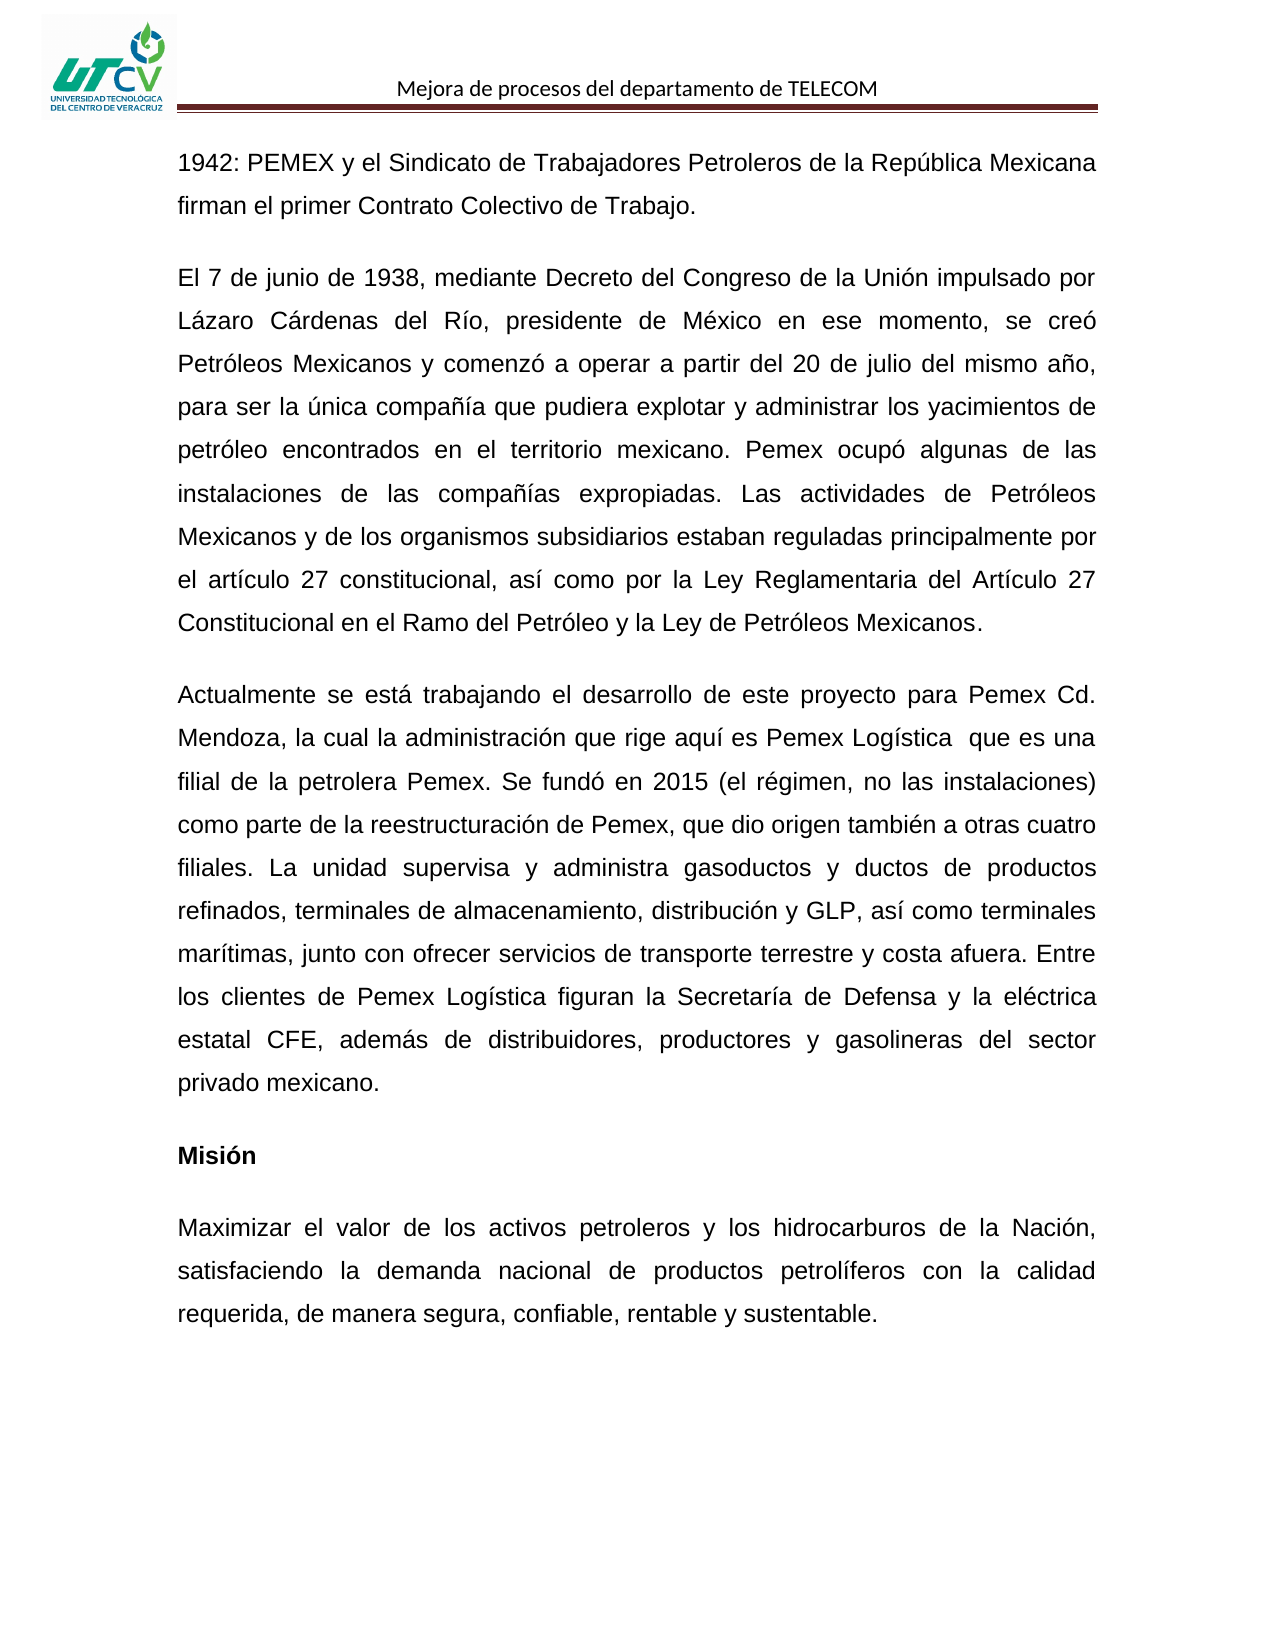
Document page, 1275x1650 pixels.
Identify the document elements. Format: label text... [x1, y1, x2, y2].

text Misión [177, 1141, 1098, 1169]
text Maximizar el valor de los activos petroleros y los hidrocarburos de la Nación, satisfaciendo la demanda nacional de productos petrolíferos con la calidad requerida, de manera segura, confiable, rentable y sustentable. [177, 1213, 1098, 1328]
text Actualmente se está trabajando el desarrollo de este proyecto para Pemex Cd. Mendoza, la cual la administración que rige aquí es Pemex Logística que es una filial de la petrolera Pemex. Se fundó en 2015 (el régimen, no las instalaciones) como parte de la reestructuración de Pemex, que dio origen también a otras cuatro filiales. La unidad supervisa y administra gasoductos y ductos de productos refinados, terminales de almacenamiento, distribución y GLP, así como terminales marítimas, junto con ofrecer servicios de transporte terrestre y costa afuera. Entre los clientes de Pemex Logística figuran la Secretaría de Defensa y la eléctrica estatal CFE, además de distribuidores, productores y gasolineras del sector privado mexicano. [177, 680, 1098, 1097]
picture [41, 14, 178, 120]
text 1942: PEMEX y el Sindicato de Trabajadores Petroleros de la República Mexicana firman el primer Contrato Colectivo de Trabajo. [177, 148, 1098, 219]
text El 7 de junio de 1938, mediante Decreto del Congreso de la Unión impulsado por Lázaro Cárdenas del Río, presidente de México en ese momento, se creó Petróleos Mexicanos y comenzó a operar a partir del 20 de julio del mismo año, para ser la única compañía que pudiera explotar y administrar los yacimientos de petróleo encontrados en el territorio mexicano. Pemex ocupó algunas de las instalaciones de las compañías expropiadas. Las actividades de Petróleos Mexicanos y de los organismos subsidiarios estaban reguladas principalmente por el artículo 27 constitucional, así como por la Ley Reglamentaria del Artículo 27 Constitucional en el Ramo del Petróleo y la Ley de Petróleos Mexicanos. [177, 263, 1098, 637]
